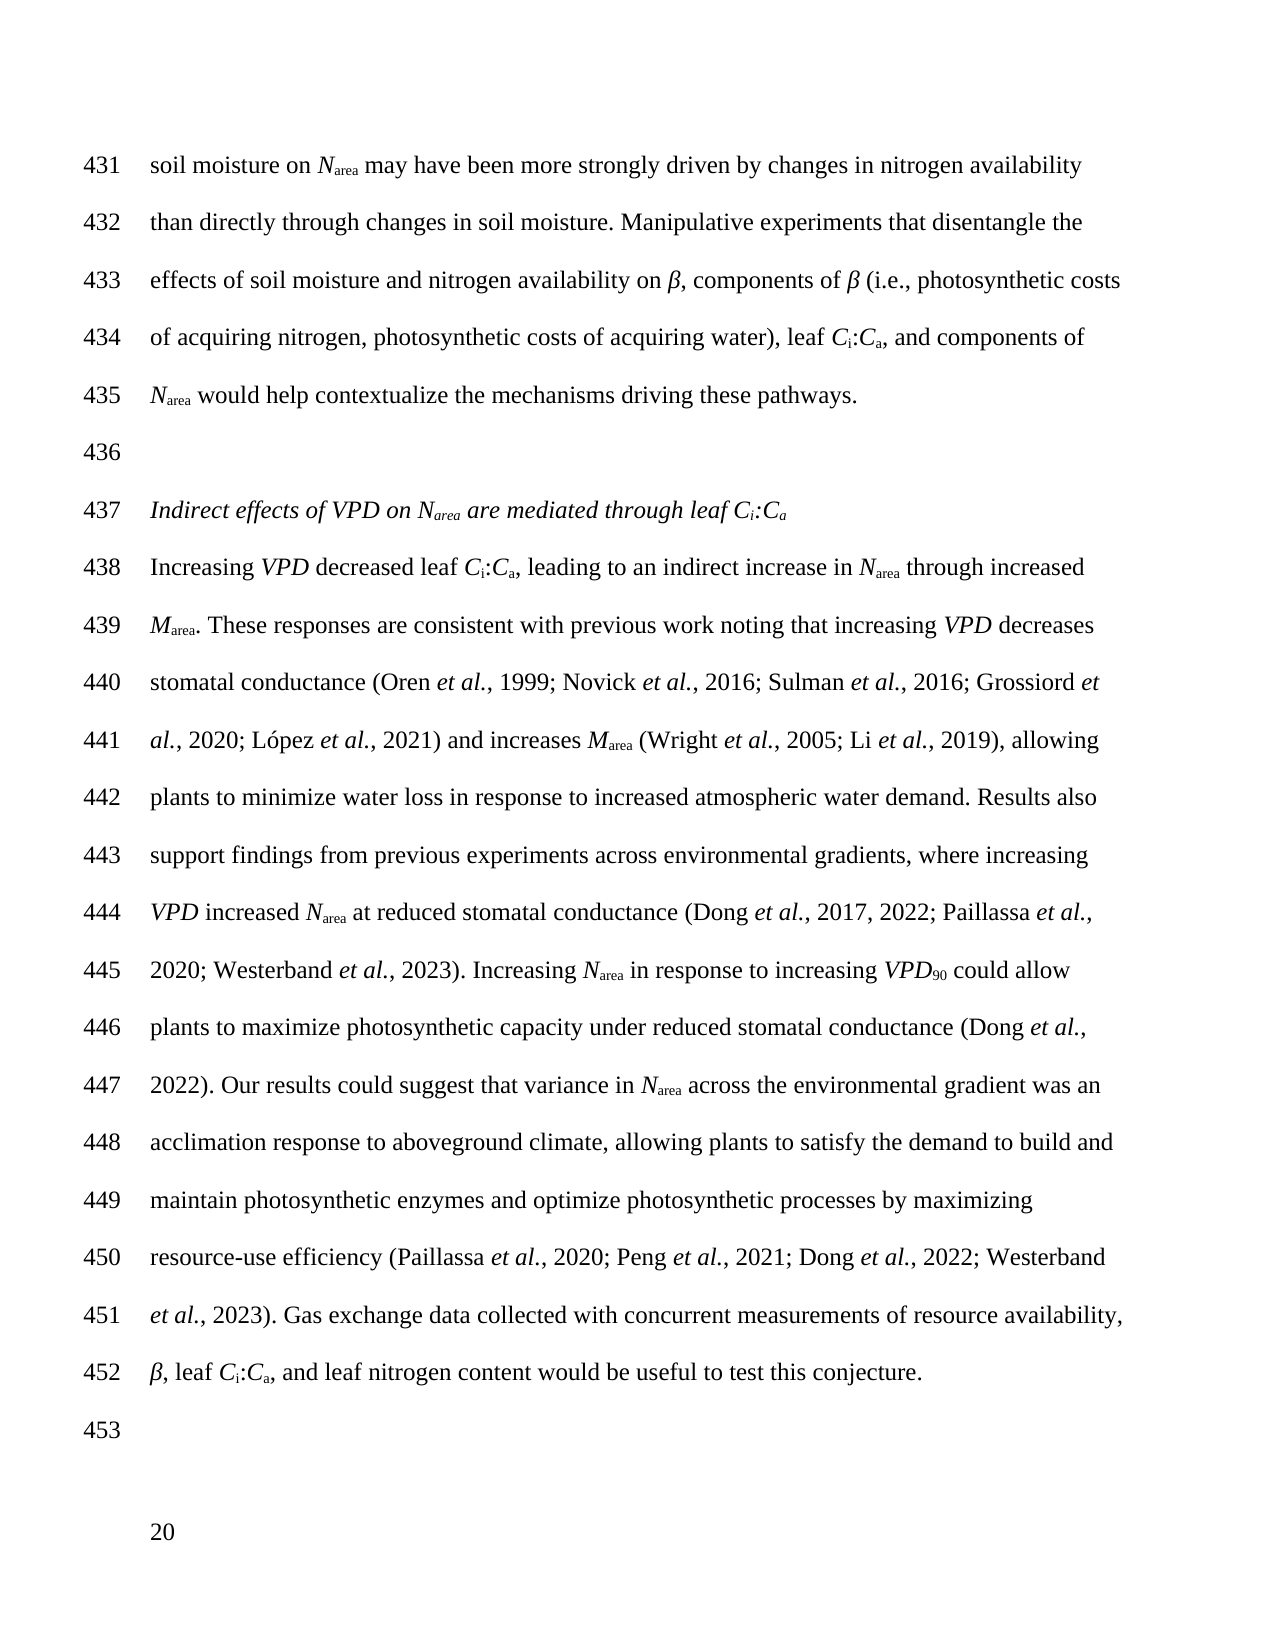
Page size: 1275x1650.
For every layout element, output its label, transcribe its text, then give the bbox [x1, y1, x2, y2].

text Indirect effects of VPD on Narea are mediated through leaf Ci:Ca [150, 495, 1125, 524]
text Increasing VPD decreased leaf Ci:Ca, leading to an indirect increase in Narea through increased Marea. These responses are consistent with previous work noting that increasing VPD decreases stomatal conductance and increases Marea , allowing plants to minimize water loss in response to increased atmospheric water demand. Results also support findings from previous experiments across environmental gradients, where increasing VPD increased Narea at reduced stomatal conductance . Increasing Narea in response to increasing VPD90 could allow plants to maximize photosynthetic capacity under reduced stomatal conductance . Our results could suggest that variance in Narea across the environmental gradient was an acclimation response to aboveground climate, allowing plants to satisfy the demand to build and maintain photosynthetic enzymes and optimize photosynthetic processes by maximizing resource-use efficiency . Gas exchange data collected with concurrent measurements of resource availability, β, leaf Ci:Ca, and leaf nitrogen content would be useful to test this conjecture. [150, 552, 1125, 1386]
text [150, 150, 1125, 409]
